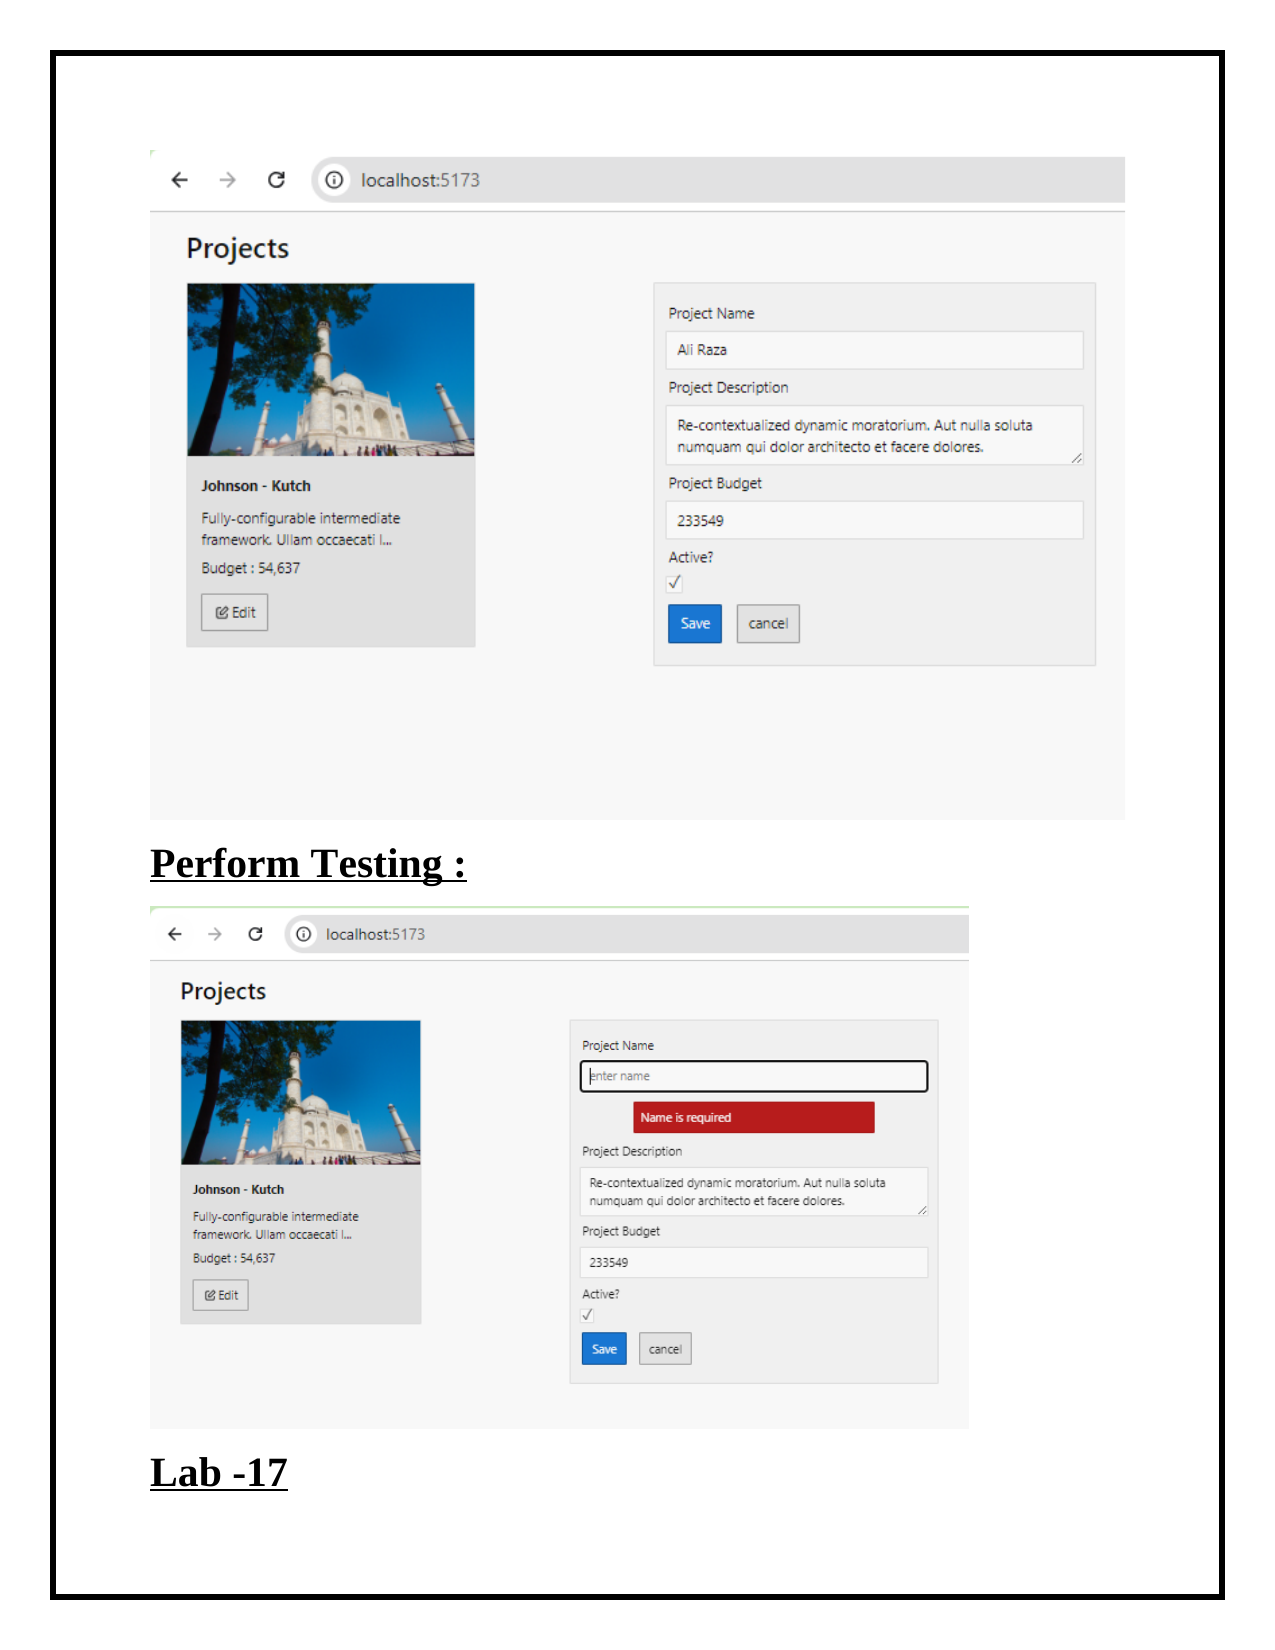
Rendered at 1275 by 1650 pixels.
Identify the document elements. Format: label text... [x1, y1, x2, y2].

text Perform Testing : [150, 838, 1125, 886]
picture [150, 150, 1125, 820]
text Lab -17 [150, 1447, 1125, 1495]
picture [150, 906, 969, 1429]
